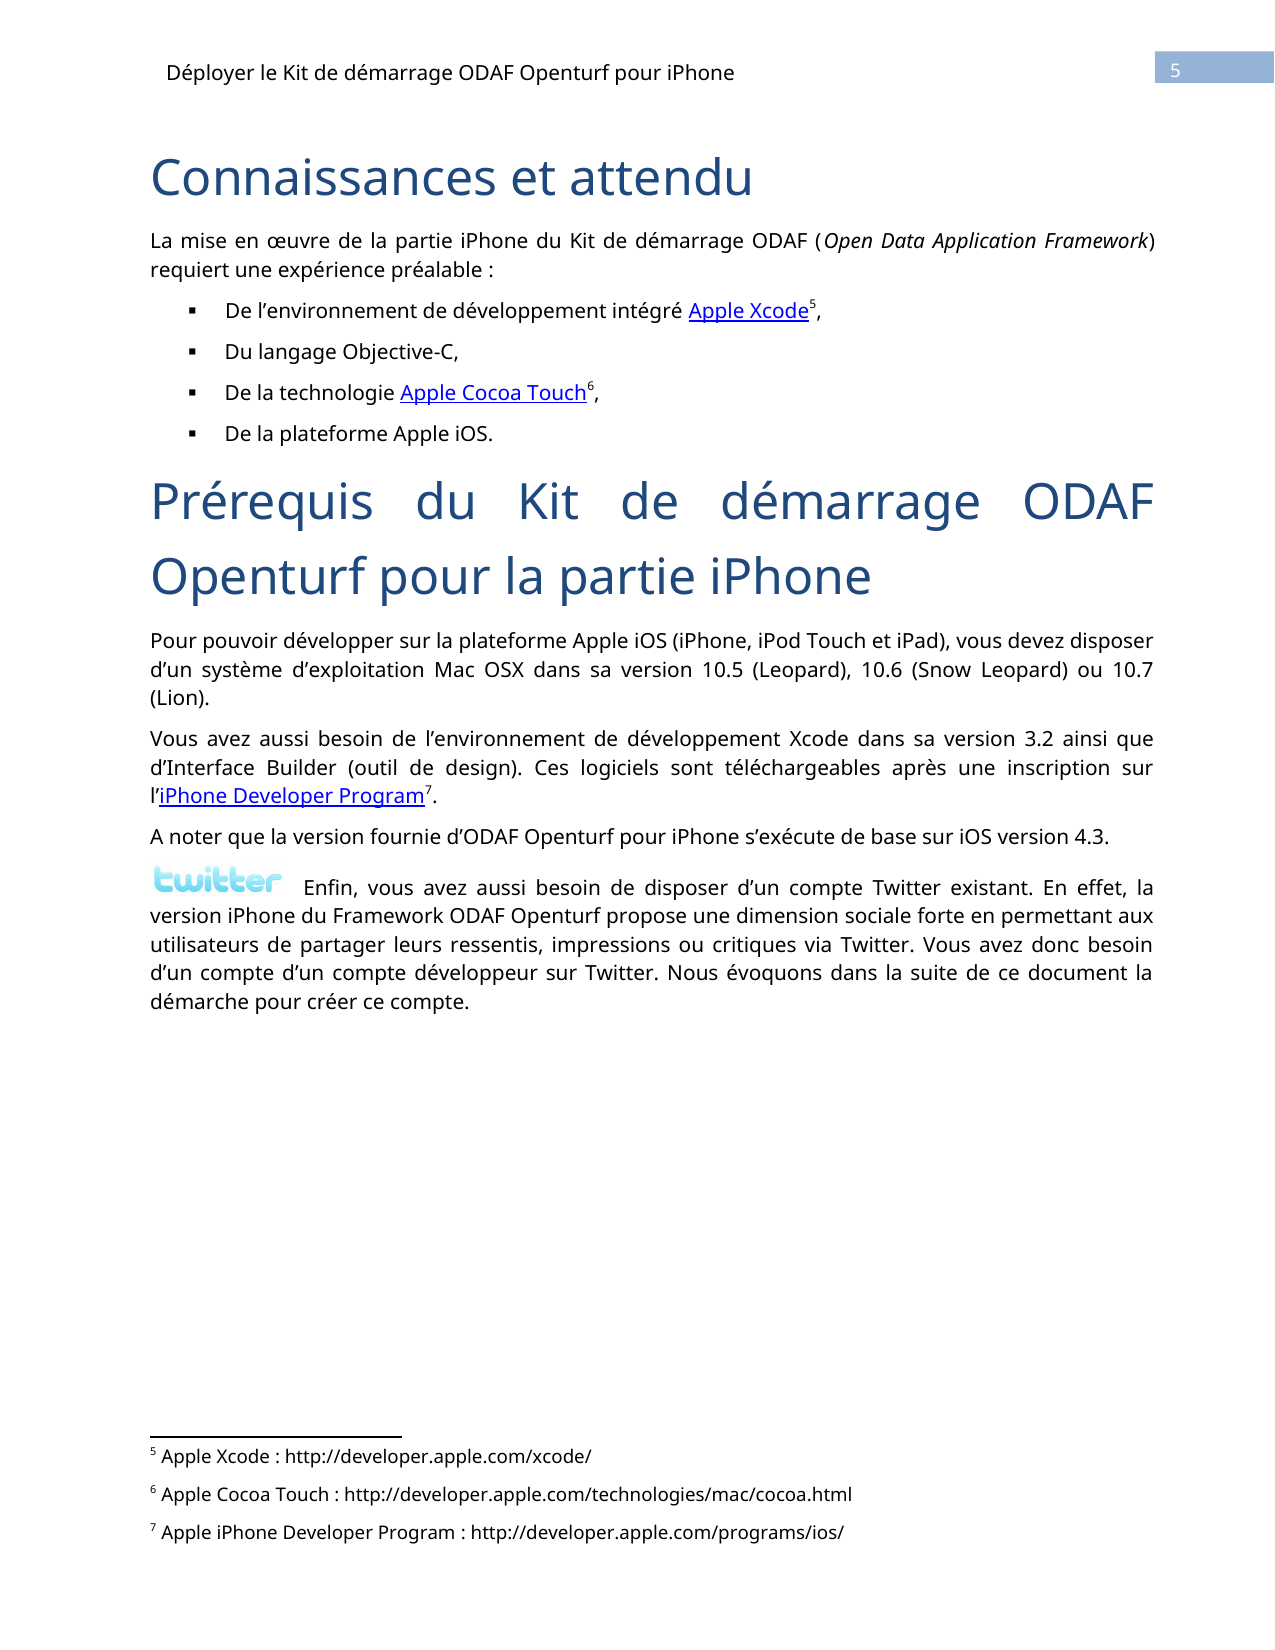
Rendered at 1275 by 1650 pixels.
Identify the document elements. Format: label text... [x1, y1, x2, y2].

text A noter que la version fournie d’ODAF Openturf pour iPhone s’exécute de base sur iOS version 4.3. [150, 822, 1155, 851]
text La mise en œuvre de la partie iPhone du Kit de démarrage ODAF (Open Data Application Framework) requiert une expérience préalable : [150, 227, 1155, 283]
subtitle Prérequis du Kit de démarrage ODAF Openturf pour la partie iPhone [150, 460, 1155, 610]
list De l’environnement de développement intégré Apple Xcode, [187, 296, 1155, 324]
list De la plateforme Apple iOS. [187, 419, 1155, 447]
list De la technologie Apple Cocoa Touch, [187, 378, 1155, 406]
subtitle Connaissances et attendu [150, 135, 1155, 210]
text Enfin, vous avez aussi besoin de disposer d’un compte Twitter existant. En effet, la version iPhone du Framework ODAF Openturf propose une dimension sociale forte en permettant aux utilisateurs de partager leurs ressentis, impressions ou critiques via Twitter. Vous avez donc besoin d’un compte d’un compte développeur sur Twitter. Nous évoquons dans la suite de ce document la démarche pour créer ce compte. [150, 863, 1155, 1015]
picture [150, 863, 285, 896]
text Pour pouvoir développer sur la plateforme Apple iOS (iPhone, iPod Touch et iPad), vous devez disposer d’un système d’exploitation Mac OSX dans sa version 10.5 (Leopard), 10.6 (Snow Leopard) ou 10.7 (Lion). [150, 626, 1155, 712]
text Vous avez aussi besoin de l’environnement de développement Xcode dans sa version 3.2 ainsi que d’Interface Builder (outil de design). Ces logiciels sont téléchargeables après une inscription sur l’iPhone Developer Program. [150, 724, 1155, 809]
list Du langage Objective-C, [187, 337, 1155, 365]
